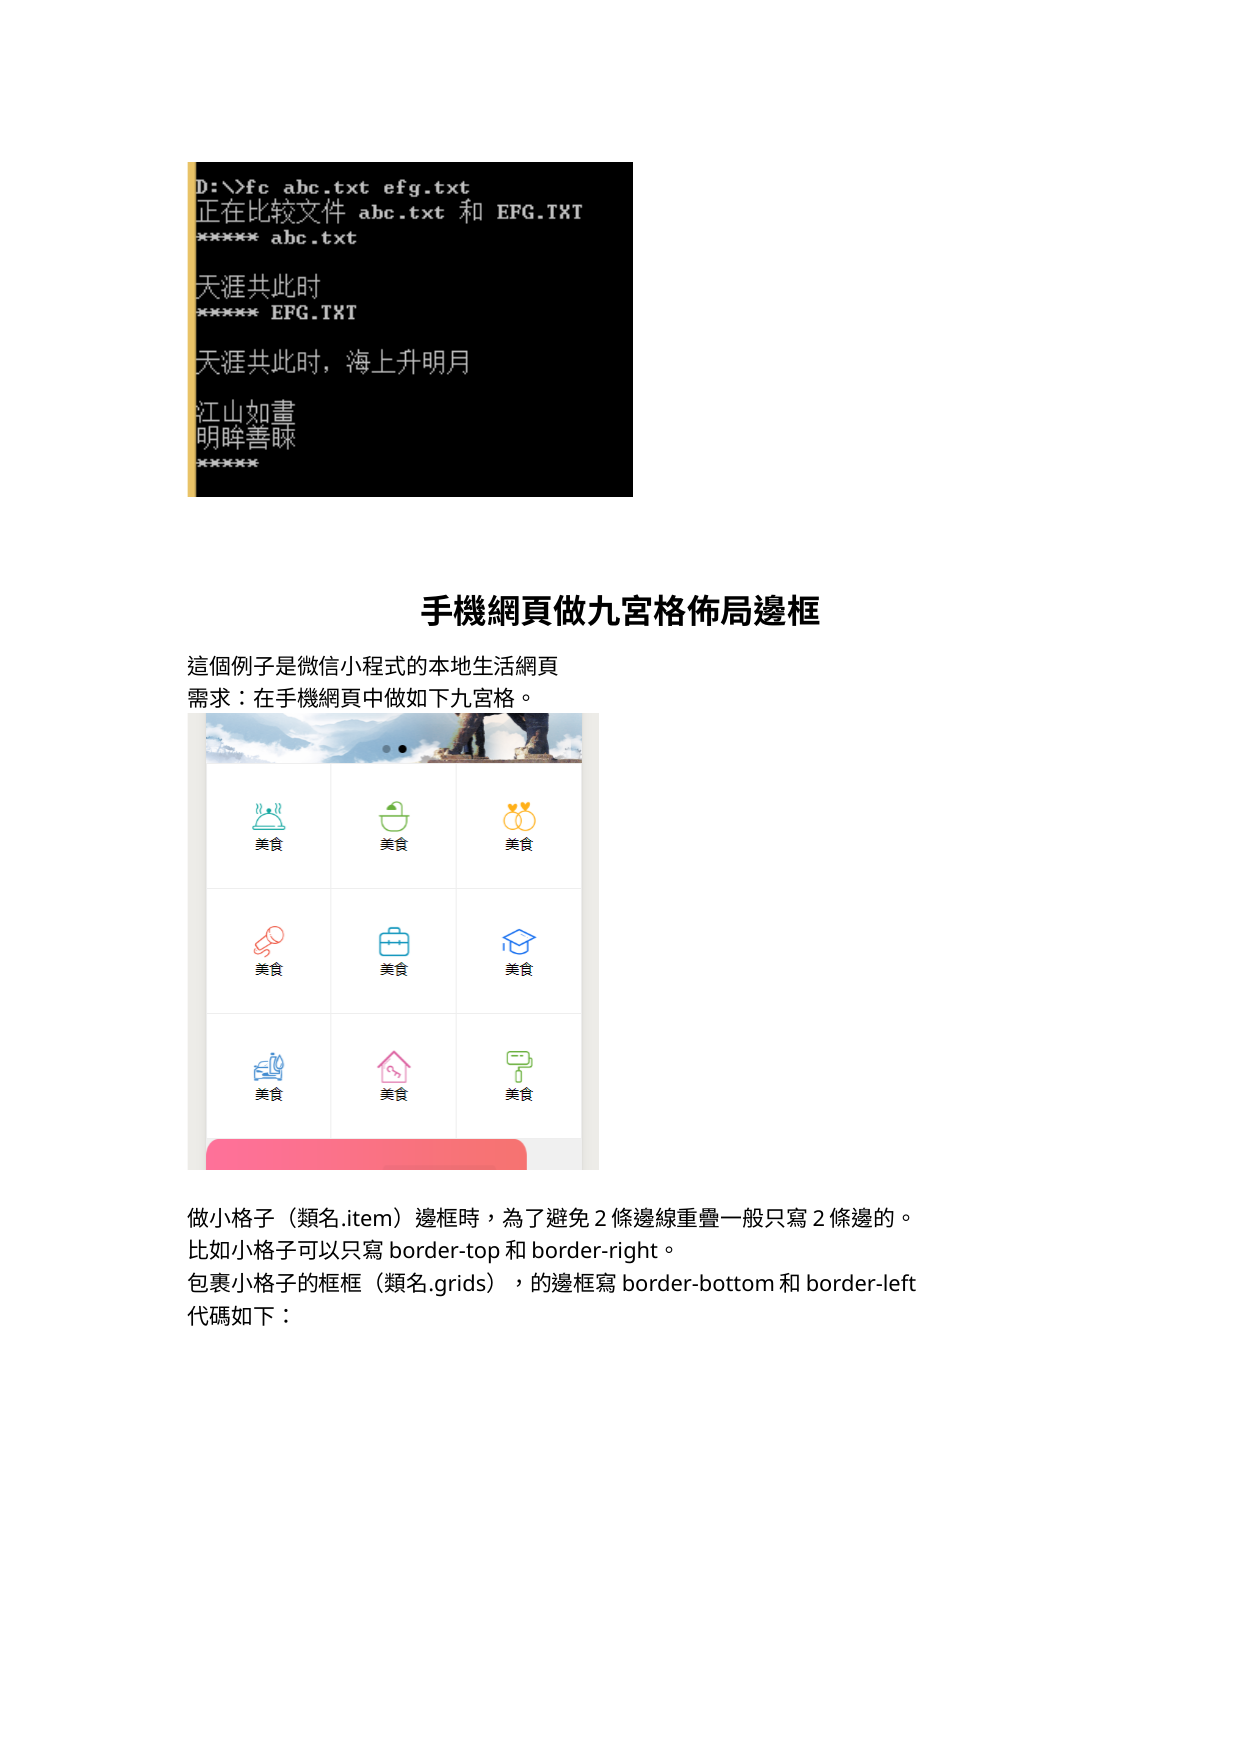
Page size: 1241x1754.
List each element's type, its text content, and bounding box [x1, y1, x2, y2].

text 需求：在手機網頁中做如下九宮格。 [187, 681, 1053, 713]
text 包裹小格子的框框（類名.grids），的邊框寫border-bottom和border-left [187, 1266, 1053, 1298]
text 這個例子是微信小程式的本地生活網頁 [187, 648, 1053, 681]
picture [187, 713, 599, 1170]
text 做小格子（類名.item）邊框時，為了避免2條邊線重疊一般只寫2條邊的。 [187, 1201, 1053, 1233]
title 手機網頁做九宮格佈局邊框 [187, 577, 1053, 642]
picture [187, 162, 633, 497]
text 代碼如下： [187, 1298, 1053, 1331]
text 比如小格子可以只寫border-top和border-right。 [187, 1233, 1053, 1266]
